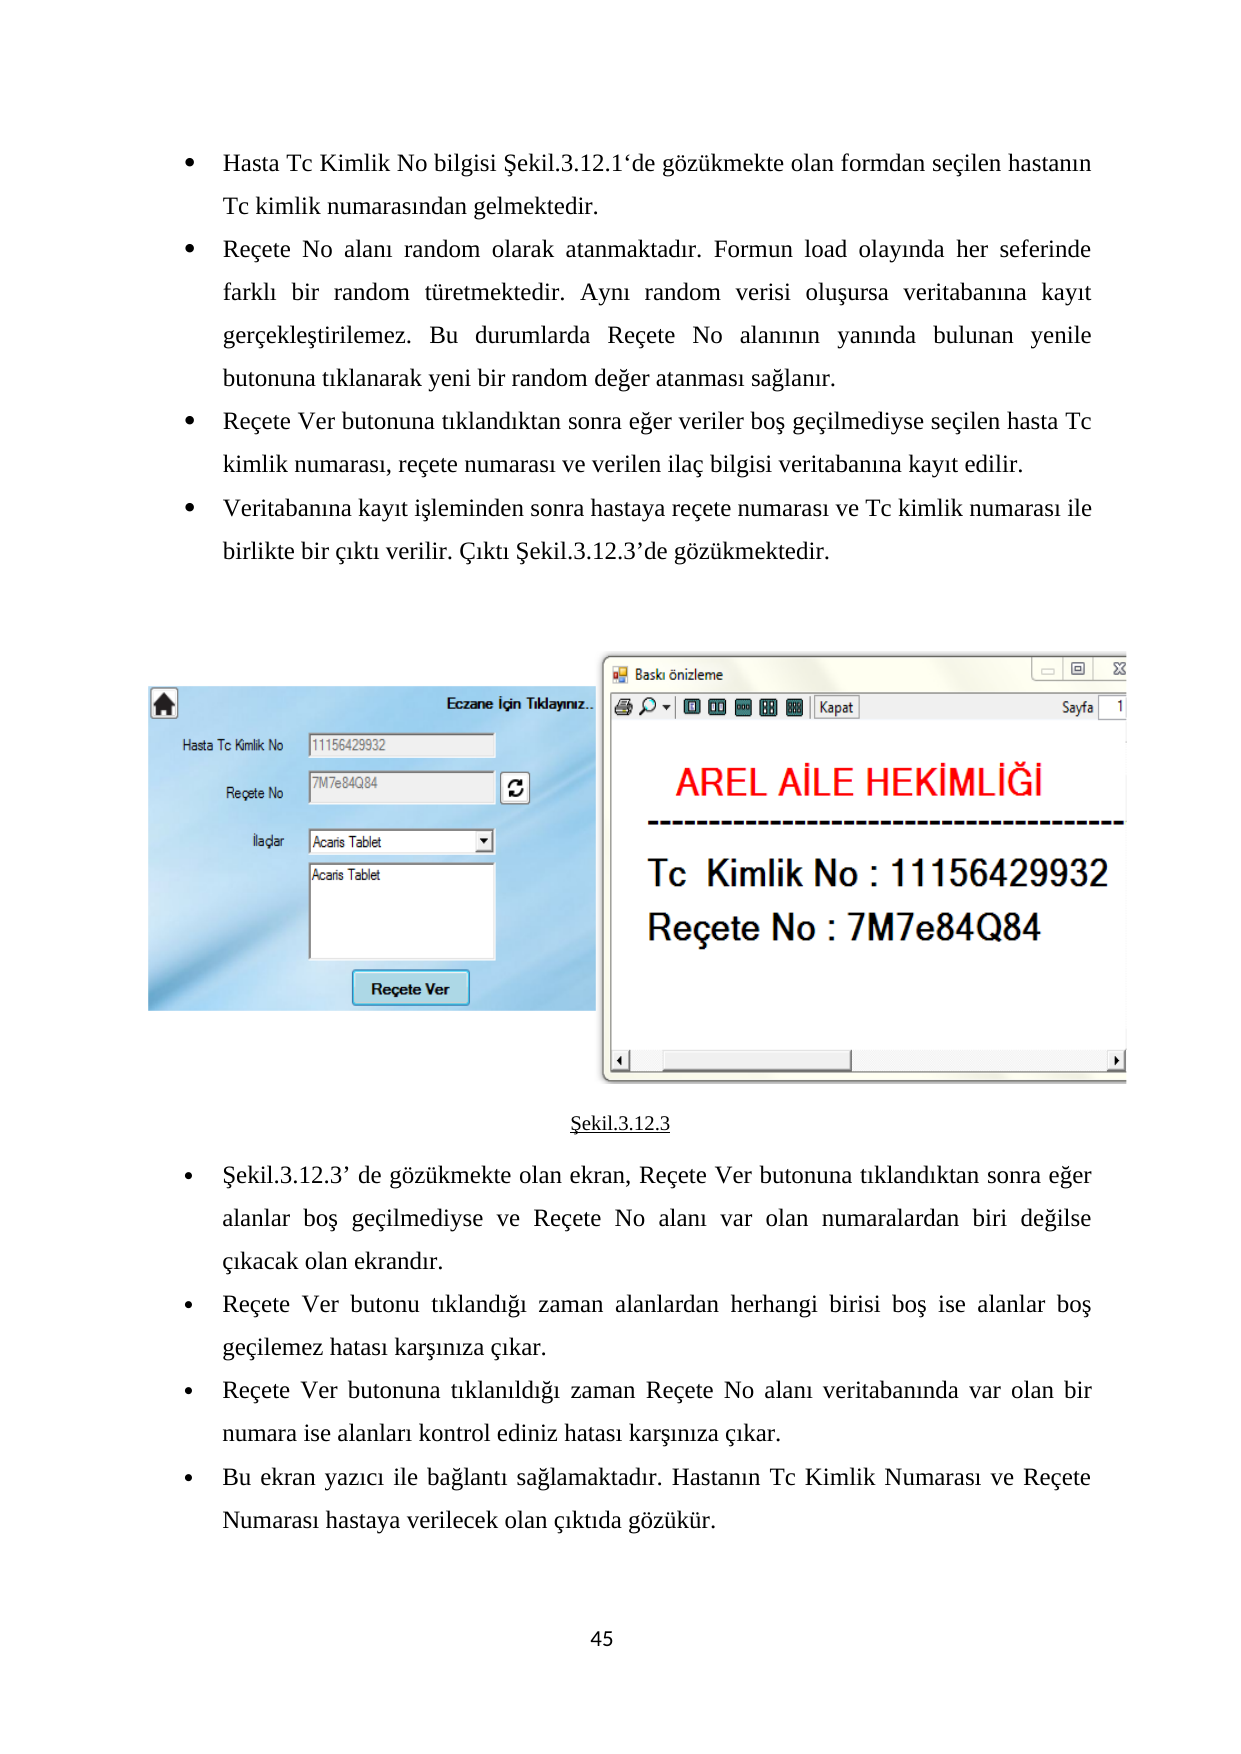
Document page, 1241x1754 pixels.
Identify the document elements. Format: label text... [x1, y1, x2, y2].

list Şekil.3.12.3’ de gözükmekte olan ekran, Reçete Ver butonuna tıklandıktan sonra eğer alanlar boş geçilmediyse ve Reçete No alanı var olan numaralardan biri değilse çıkacak olan ekrandır. [185, 1160, 1093, 1275]
list Reçete Ver butonuna tıklandıktan sonra eğer veriler boş geçilmediyse seçilen hasta Tc kimlik numarası, reçete numarası ve verilen ilaç bilgisi veritabanına kayıt edilir. [185, 406, 1093, 478]
list Reçete Ver butonu tıklandığı zaman alanlardan herhangi birisi boş ise alanlar boş geçilemez hatası karşınıza çıkar. [185, 1289, 1093, 1361]
list Reçete No alanı random olarak atanmaktadır. Formun load olayında her seferinde farklı bir random türetmektedir. Aynı random verisi oluşursa veritabanına kayıt gerçekleştirilemez. Bu durumlarda Reçete No alanının yanında bulunan yenile butonuna tıklanarak yeni bir random değer atanması sağlanır. [185, 234, 1093, 392]
list Hasta Tc Kimlik No bilgisi Şekil.3.12.1‘de gözükmekte olan formdan seçilen hastanın Tc kimlik numarasından gelmektedir. [185, 148, 1093, 219]
list Reçete Ver butonuna tıklanıldığı zaman Reçete No alanı veritabanında var olan bir numara ise alanları kontrol ediniz hatası karşınıza çıkar. [185, 1375, 1093, 1447]
text Şekil.3.12.3 [148, 1111, 1093, 1135]
picture [146, 651, 1127, 1084]
list Bu ekran yazıcı ile bağlantı sağlamaktadır. Hastanın Tc Kimlik Numarası ve Reçete Numarası hastaya verilecek olan çıktıda gözükür. [185, 1462, 1093, 1533]
list Veritabanına kayıt işleminden sonra hastaya reçete numarası ve Tc kimlik numarası ile birlikte bir çıktı verilir. Çıktı Şekil.3.12.3’de gözükmektedir. [185, 493, 1093, 564]
